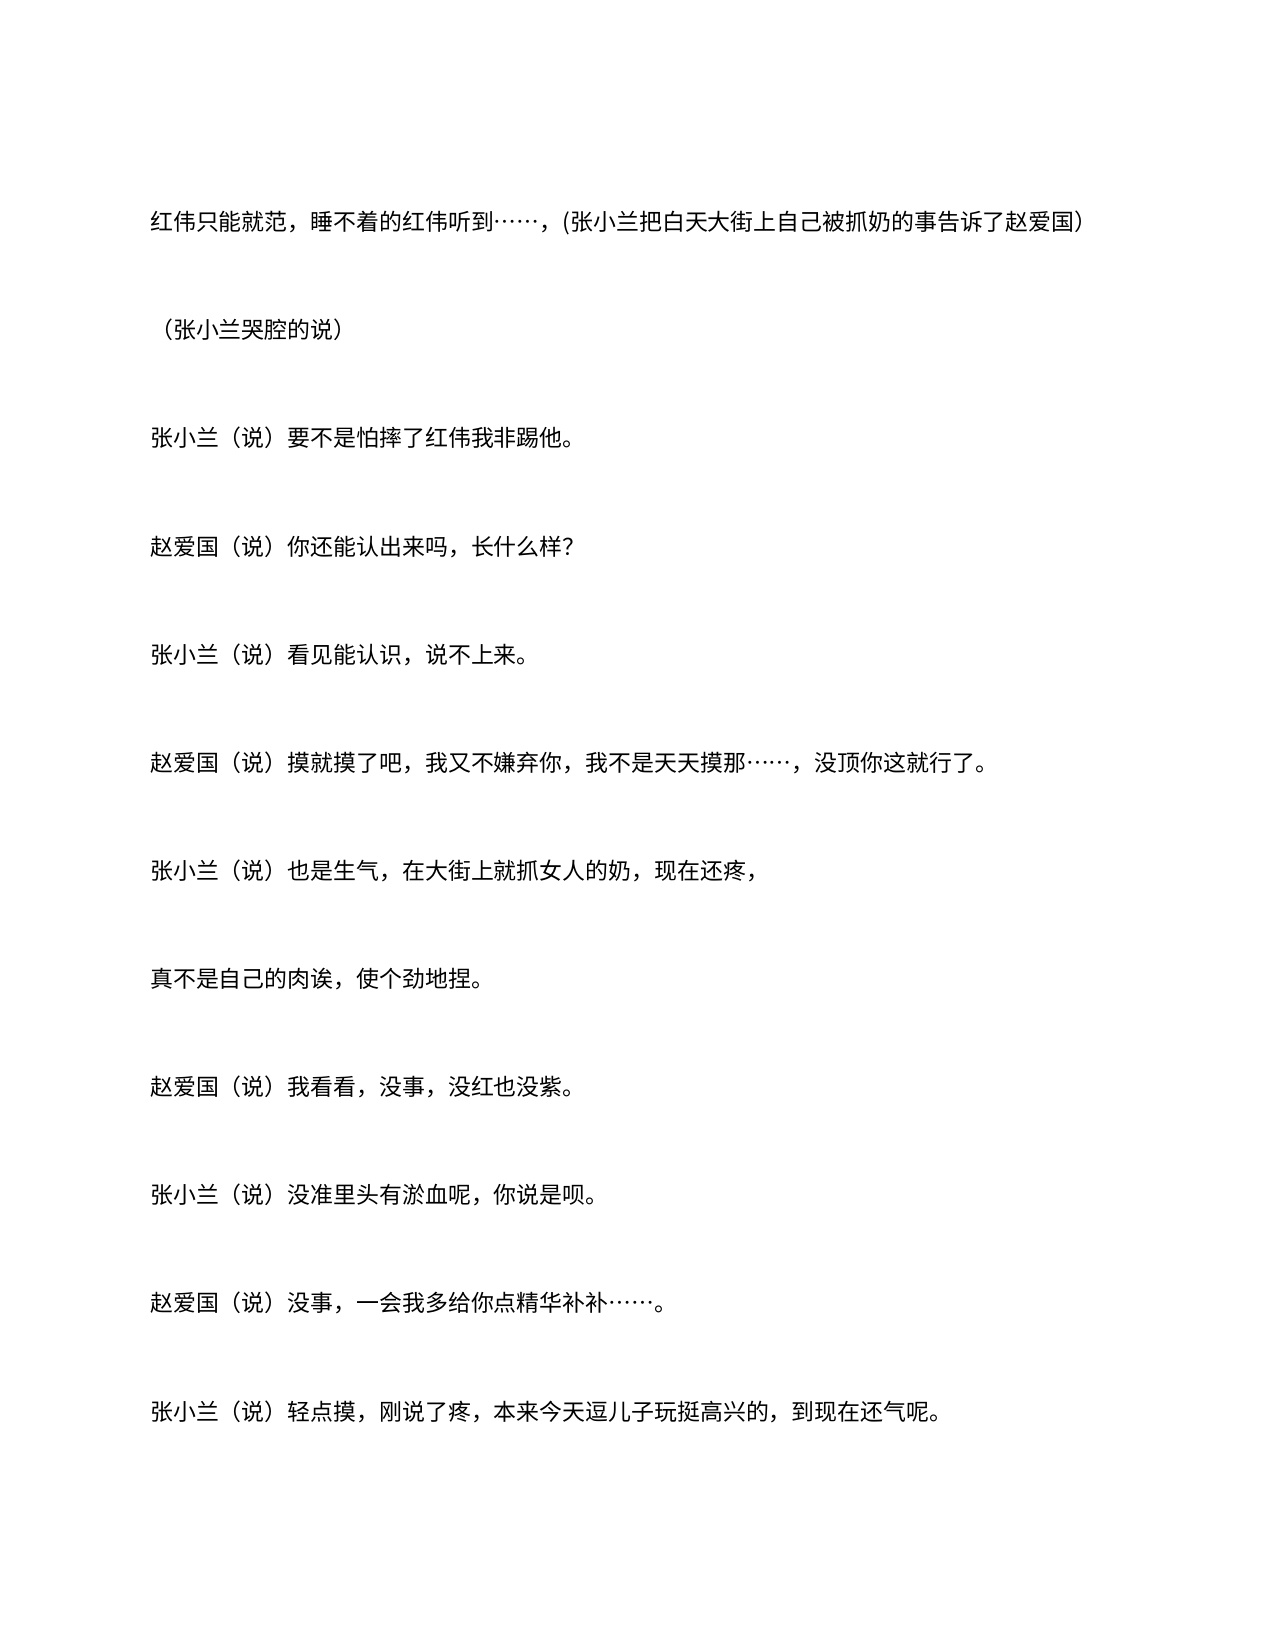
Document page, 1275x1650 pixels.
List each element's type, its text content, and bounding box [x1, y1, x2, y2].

text 张小兰（说）看见能认识，说不上来。 [150, 637, 1125, 670]
text （张小兰哭腔的说） [150, 312, 1125, 345]
text 红伟只能就范，睡不着的红伟听到……，(张小兰把白天大街上自己被抓奶的事告诉了赵爱国） [150, 204, 1125, 237]
text 张小兰（说）要不是怕摔了红伟我非踢他。 [150, 420, 1125, 453]
text 赵爱国（说）没事，一会我多给你点精华补补……。 [150, 1285, 1125, 1318]
text 赵爱国（说）你还能认出来吗，长什么样？ [150, 528, 1125, 562]
text 真不是自己的肉诶，使个劲地捏。 [150, 961, 1125, 994]
text 张小兰（说）也是生气，在大街上就抓女人的奶，现在还疼， [150, 853, 1125, 886]
text 赵爱国（说）摸就摸了吧，我又不嫌弃你，我不是天天摸那……，没顶你这就行了。 [150, 745, 1125, 778]
text 张小兰（说）轻点摸，刚说了疼，本来今天逗儿子玩挺高兴的，到现在还气呢。 [150, 1393, 1125, 1427]
text 赵爱国（说）我看看，没事，没红也没紫。 [150, 1069, 1125, 1102]
text 张小兰（说）没准里头有淤血呢，你说是呗。 [150, 1177, 1125, 1210]
